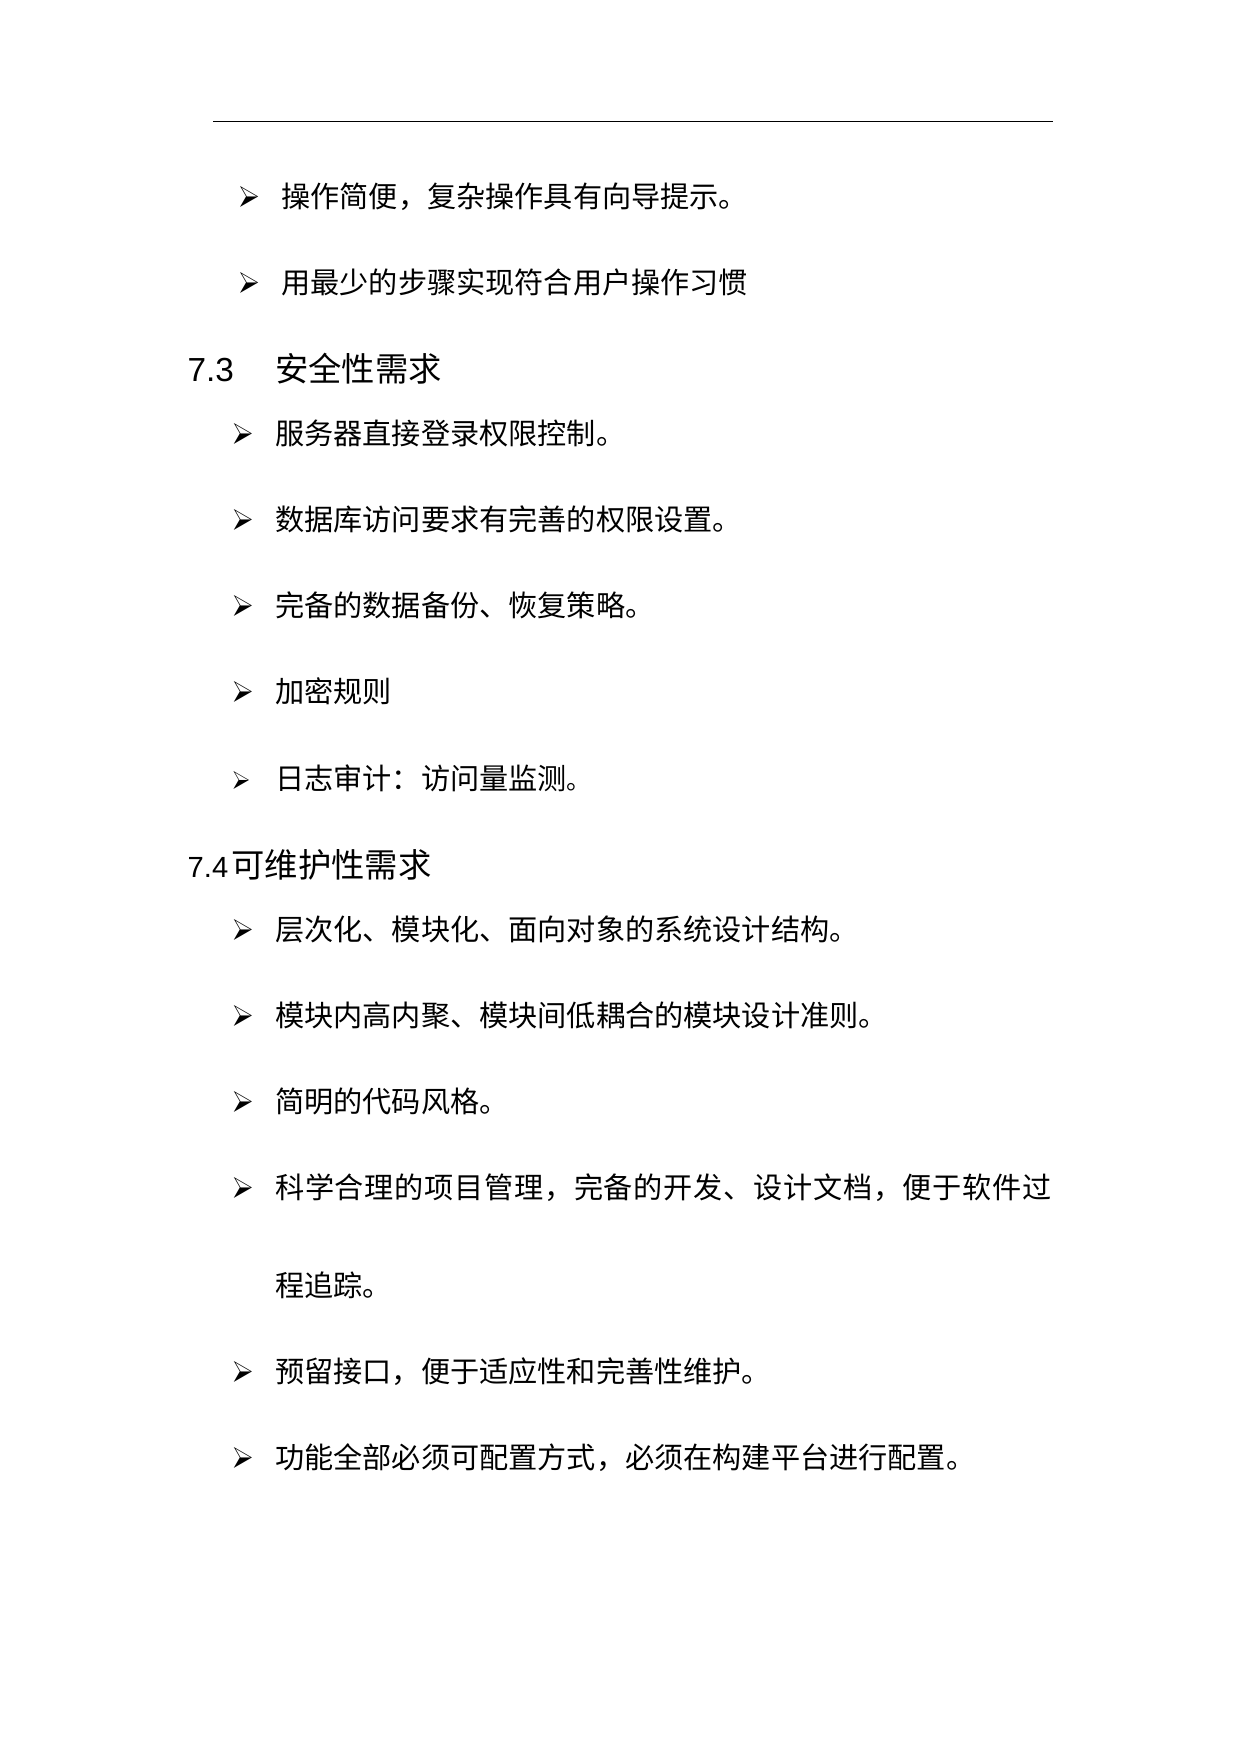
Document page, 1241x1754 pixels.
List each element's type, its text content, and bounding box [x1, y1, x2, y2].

subtitle 安全性需求 [187, 334, 1053, 399]
list 数据库访问要求有完善的权限设置。 [231, 485, 1053, 550]
list 功能全部必须可配置方式，必须在构建平台进行配置。 [231, 1423, 1053, 1488]
list 操作简便，复杂操作具有向导提示。 [237, 162, 1053, 227]
list 服务器直接登录权限控制。 [231, 399, 1053, 464]
list 完备的数据备份、恢复策略。 [231, 572, 1053, 637]
subtitle 可维护性需求 [187, 830, 1053, 895]
list 日志审计：访问量监测。 [231, 744, 1053, 809]
list 用最少的步骤实现符合用户操作习惯 [237, 248, 1053, 313]
list 加密规则 [231, 658, 1053, 723]
list 层次化、模块化、面向对象的系统设计结构。 [231, 895, 1053, 960]
list 预留接口，便于适应性和完善性维护。 [231, 1337, 1053, 1402]
list 科学合理的项目管理，完备的开发、设计文档，便于软件过程追踪。 [231, 1153, 1053, 1316]
list 简明的代码风格。 [231, 1067, 1053, 1132]
list 模块内高内聚、模块间低耦合的模块设计准则。 [231, 981, 1053, 1046]
